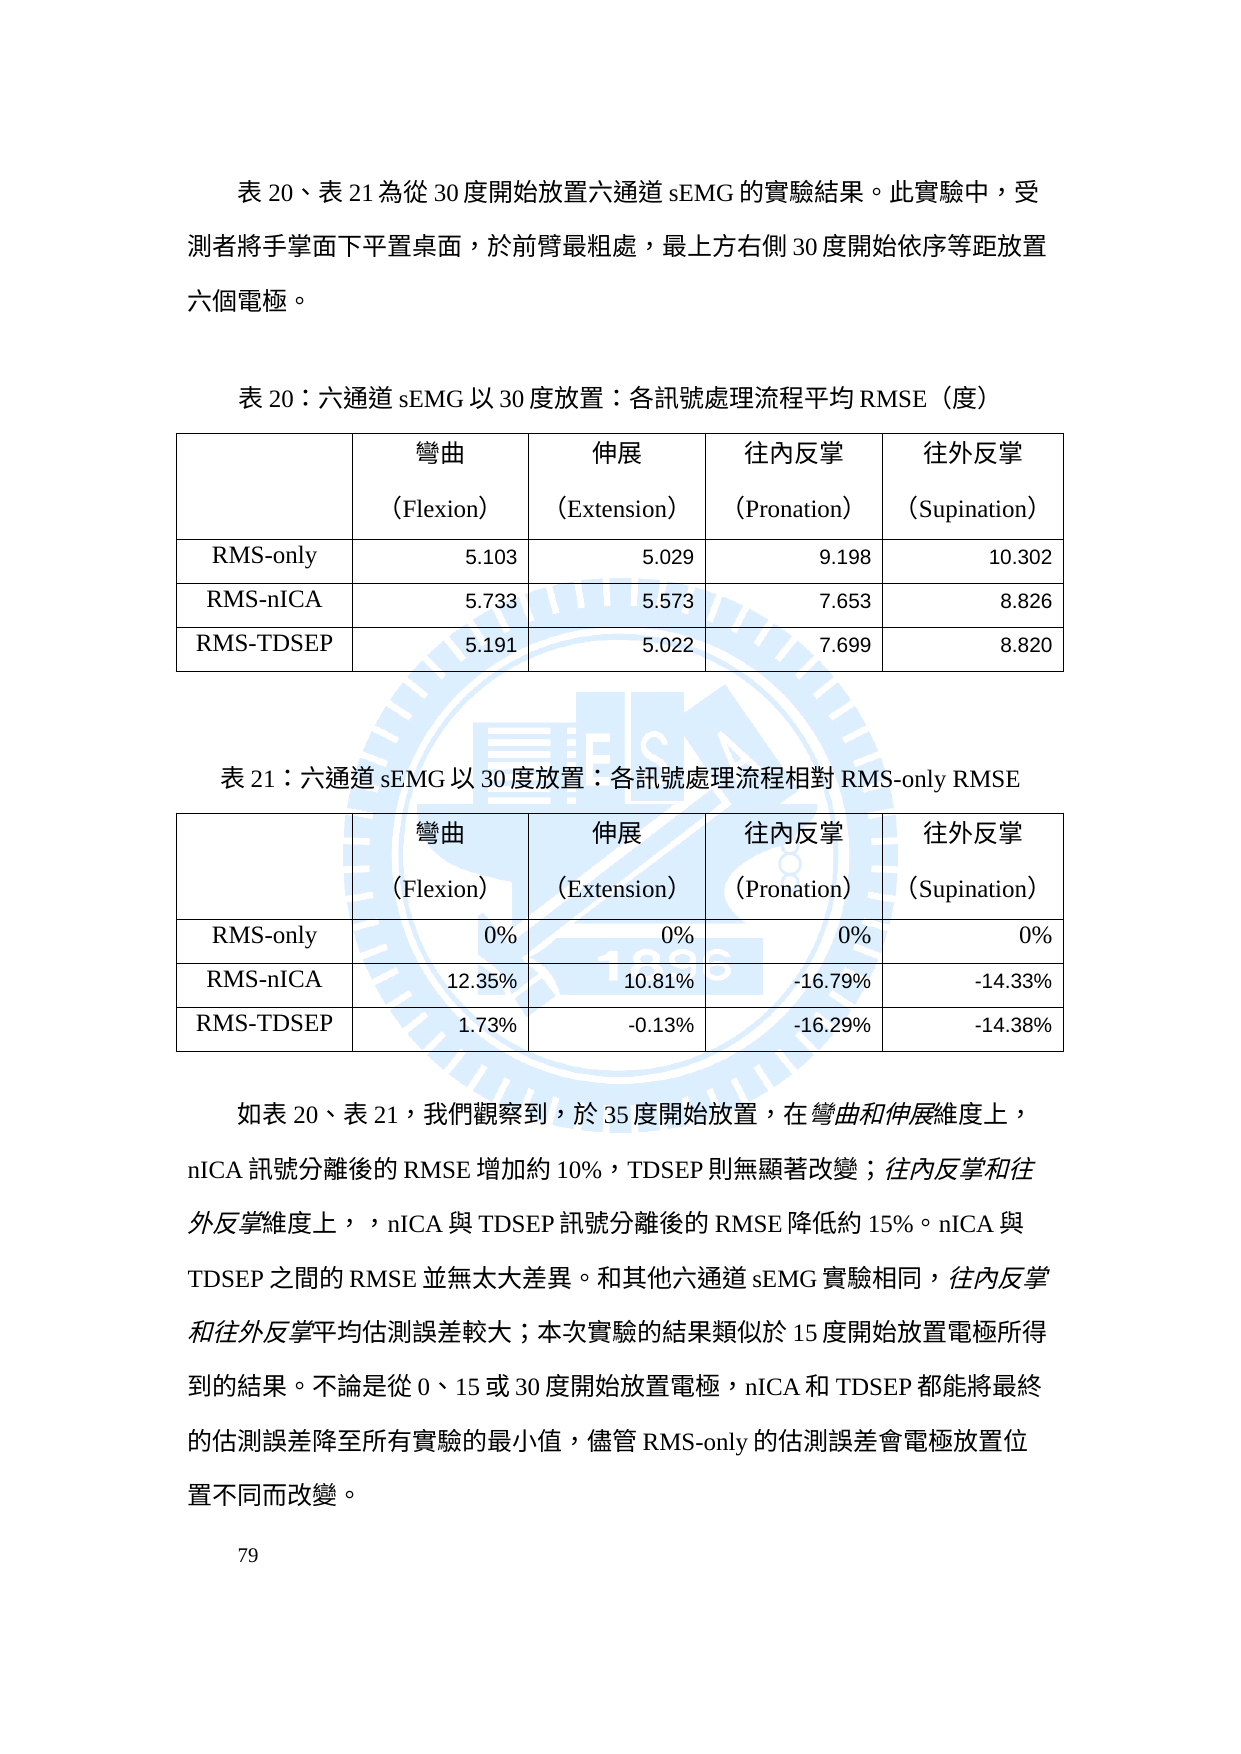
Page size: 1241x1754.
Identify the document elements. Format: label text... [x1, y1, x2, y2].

table_cell RMS-only [177, 540, 352, 583]
table_cell 5.573 [529, 584, 705, 627]
table_cell 12.35% [353, 964, 528, 1007]
table_cell 0% [883, 920, 1063, 963]
table_cell 8.826 [883, 584, 1063, 627]
table_cell RMS-only [177, 920, 352, 963]
text 表 20：六通道sEMG以30度放置：各訊號處理流程平均RMSE（度） [187, 378, 1053, 415]
table_cell 10.81% [529, 964, 705, 1007]
table_header 彎曲 （Flexion） [353, 814, 528, 919]
table_header 伸展 （Extension） [529, 814, 705, 919]
table_cell -16.79% [706, 964, 882, 1007]
table_cell 0% [353, 920, 528, 963]
table_cell 5.191 [353, 628, 528, 671]
table_header 伸展 （Extension） [529, 434, 705, 539]
table_cell -14.38% [883, 1008, 1063, 1051]
table_cell 0% [529, 920, 705, 963]
table_header [177, 814, 352, 919]
text 如表 20、表 21，我們觀察到，於35度開始放置，在彎曲和伸展維度上，nICA訊號分離後的RMSE增加約10%，TDSEP則無顯著改變；往內反掌和往外反掌維度上，，nICA與TDSEP訊號分離後的RMSE降低約15%。nICA與TDSEP之間的RMSE並無太大差異。和其他六通道sEMG實驗相同，往內反掌和往外反掌平均估測誤差較大；本次實驗的結果類似於15度開始放置電極所得到的結果。不論是從0、15或30度開始放置電極，nICA和TDSEP都能將最終的估測誤差降至所有實驗的最小值，儘管RMS-only的估測誤差會電極放置位置不同而改變。 [187, 1095, 1053, 1512]
table_cell RMS-TDSEP [177, 1008, 352, 1051]
table_cell 5.733 [353, 584, 528, 627]
table_cell 0% [706, 920, 882, 963]
table_cell 5.022 [529, 628, 705, 671]
table_cell -0.13% [529, 1008, 705, 1051]
table_cell RMS-nICA [177, 964, 352, 1007]
table_cell -14.33% [883, 964, 1063, 1007]
table_header 往外反掌 （Supination） [883, 434, 1063, 539]
table_cell 5.103 [353, 540, 528, 583]
table_cell 1.73% [353, 1008, 528, 1051]
table_cell 8.820 [883, 628, 1063, 671]
table_header 往內反掌 （Pronation） [706, 434, 882, 539]
table_cell 5.029 [529, 540, 705, 583]
table_cell 7.699 [706, 628, 882, 671]
table_header 往外反掌 （Supination） [883, 814, 1063, 919]
table_cell 10.302 [883, 540, 1063, 583]
table_header [177, 434, 352, 539]
text 表 20、表 21為從30度開始放置六通道sEMG的實驗結果。此實驗中，受測者將手掌面下平置桌面，於前臂最粗處，最上方右側30度開始依序等距放置六個電極。 [187, 172, 1053, 317]
table_cell RMS-TDSEP [177, 628, 352, 671]
table_cell RMS-nICA [177, 584, 352, 627]
text 表 21：六通道sEMG以30度放置：各訊號處理流程相對RMS-only RMSE [187, 758, 1053, 794]
table_cell 7.653 [706, 584, 882, 627]
table_header 往內反掌 （Pronation） [706, 814, 882, 919]
table_cell 9.198 [706, 540, 882, 583]
table_header 彎曲 （Flexion） [353, 434, 528, 539]
table_cell -16.29% [706, 1008, 882, 1051]
